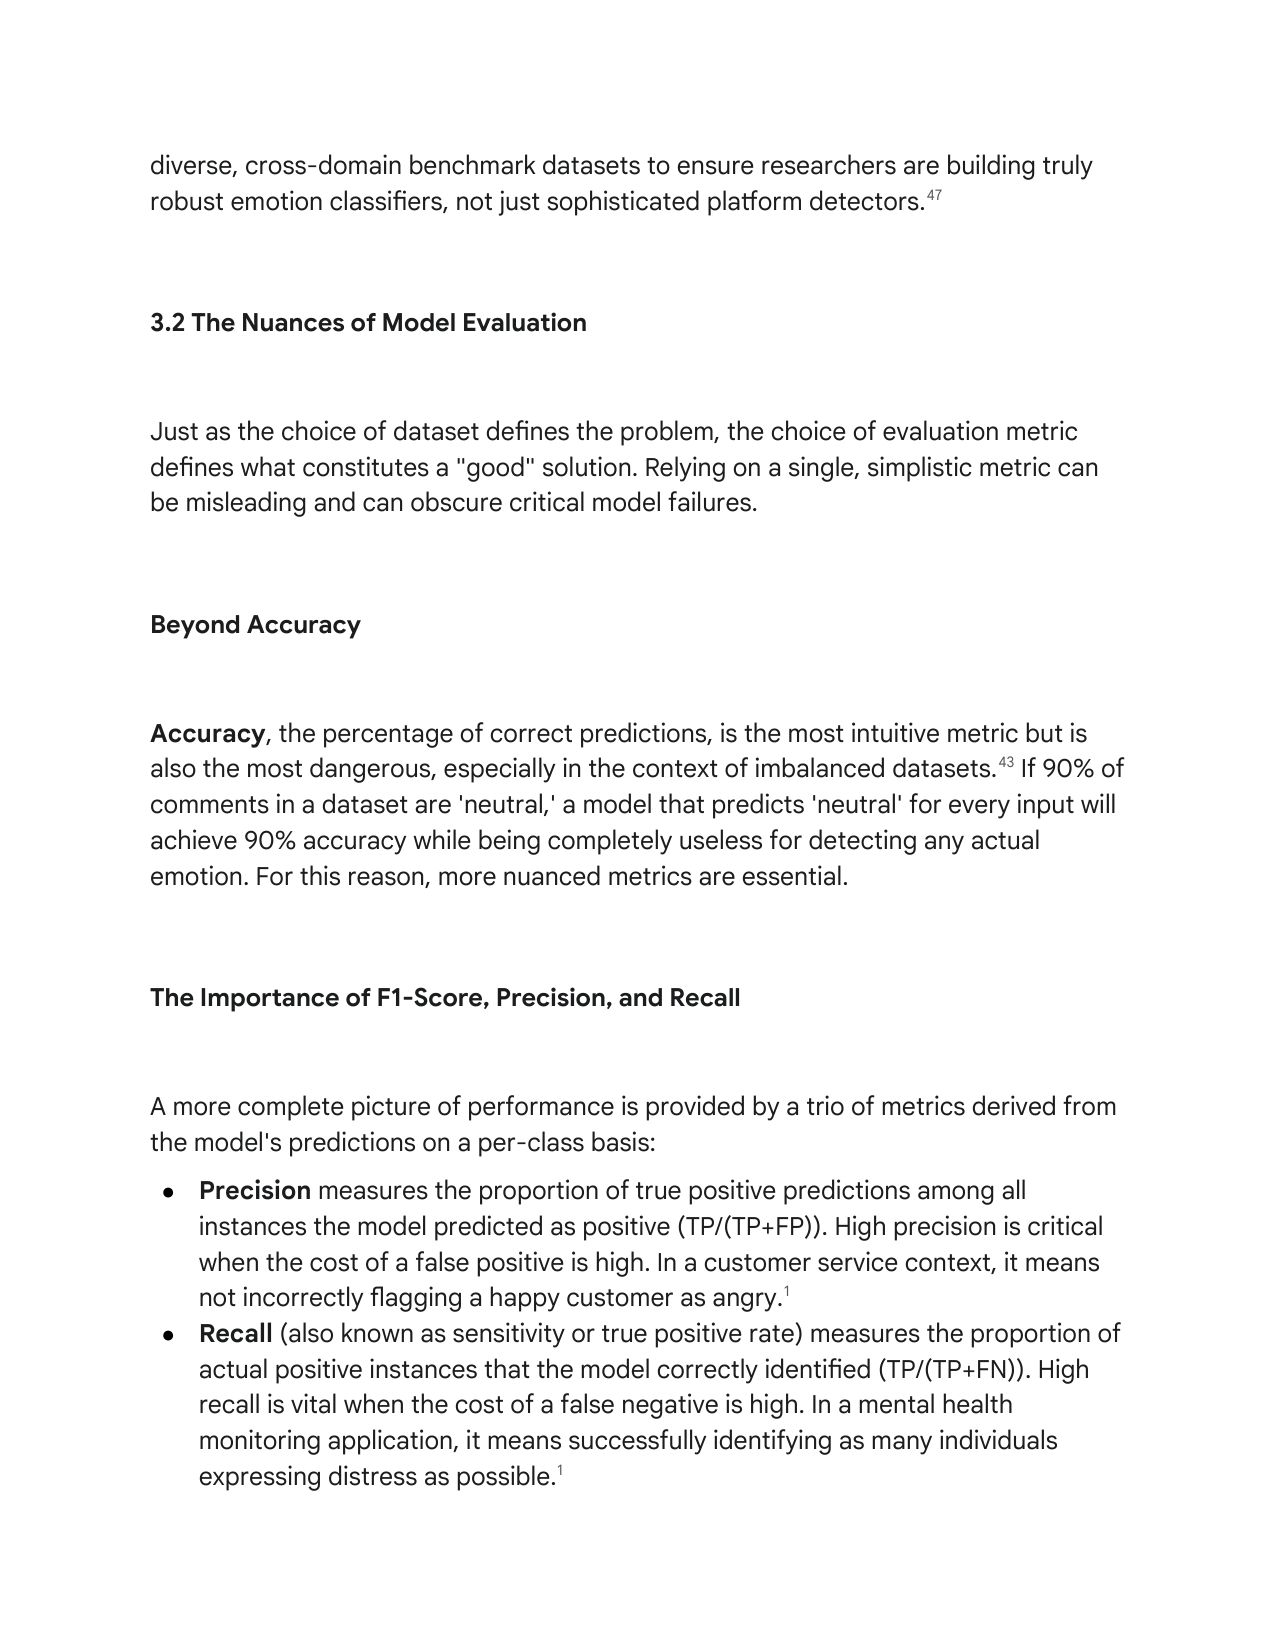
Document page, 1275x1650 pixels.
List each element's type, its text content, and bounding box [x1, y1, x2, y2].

text Accuracy, the percentage of correct predictions, is the most intuitive metric but is also the most dangerous, especially in the context of imbalanced datasets.43 If 90% of comments in a dataset are 'neutral,' a model that predicts 'neutral' for every input will achieve 90% accuracy while being completely useless for detecting any actual emotion. For this reason, more nuanced metrics are essential. [150, 718, 1125, 892]
subtitle 3.2 The Nuances of Model Evaluation [150, 307, 1125, 338]
text Just as the choice of dataset defines the problem, the choice of evaluation metric defines what constitutes a "good" solution. Relying on a single, simplistic metric can be misleading and can obscure critical model failures. [150, 416, 1125, 519]
subtitle Beyond Accuracy [150, 609, 1125, 640]
text A more complete picture of performance is provided by a trio of metrics derived from the model's predictions on a per-class basis: [150, 1091, 1125, 1158]
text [150, 150, 1125, 217]
subtitle The Importance of F1-Score, Precision, and Recall [150, 982, 1125, 1014]
list Recall (also known as sensitivity or true positive rate) measures the proportion of actual positive instances that the model correctly identified (TP/(TP+FN)). High recall is vital when the cost of a false negative is high. In a mental health monitoring application, it means successfully identifying as many individuals expressing distress as possible.1 [161, 1318, 1125, 1492]
list Precision measures the proportion of true positive predictions among all instances the model predicted as positive (TP/(TP+FP)). High precision is critical when the cost of a false positive is high. In a customer service context, it means not incorrectly flagging a happy customer as angry.1 [161, 1175, 1125, 1314]
